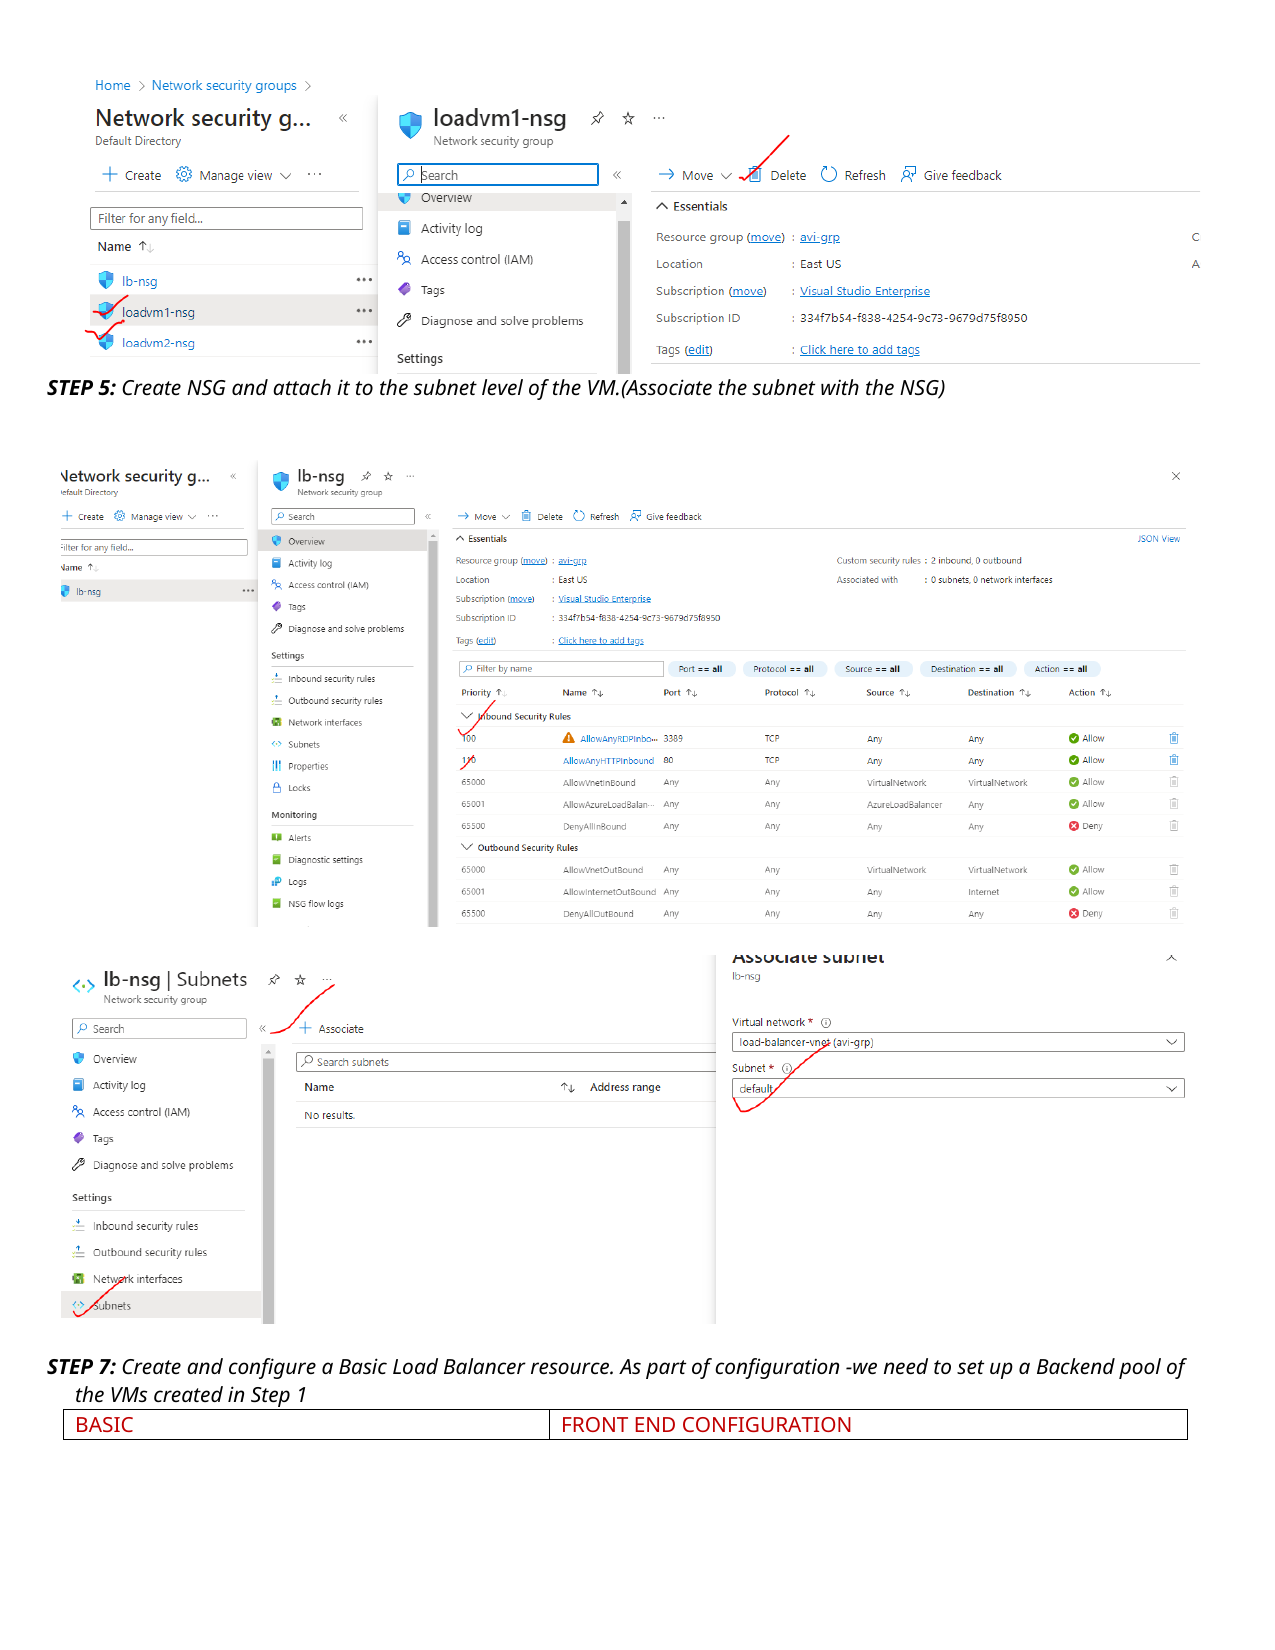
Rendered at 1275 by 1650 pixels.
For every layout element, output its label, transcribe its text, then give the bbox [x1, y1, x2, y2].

text STEP 5: Create NSG and attach it to the subnet level of the VM.(Associate the subnet with the NSG) [47, 373, 1200, 402]
picture [75, 75, 1200, 374]
table_header FRONT END CONFIGURATION [550, 1410, 1187, 1438]
text STEP 7: Create and configure a Basic Load Balancer resource. As part of configuration -we need to set up a Backend pool of the VMs created in Step 1 [47, 1352, 1200, 1409]
table_header BASIC [64, 1410, 549, 1438]
picture [61, 955, 1186, 1324]
picture [61, 458, 1186, 927]
